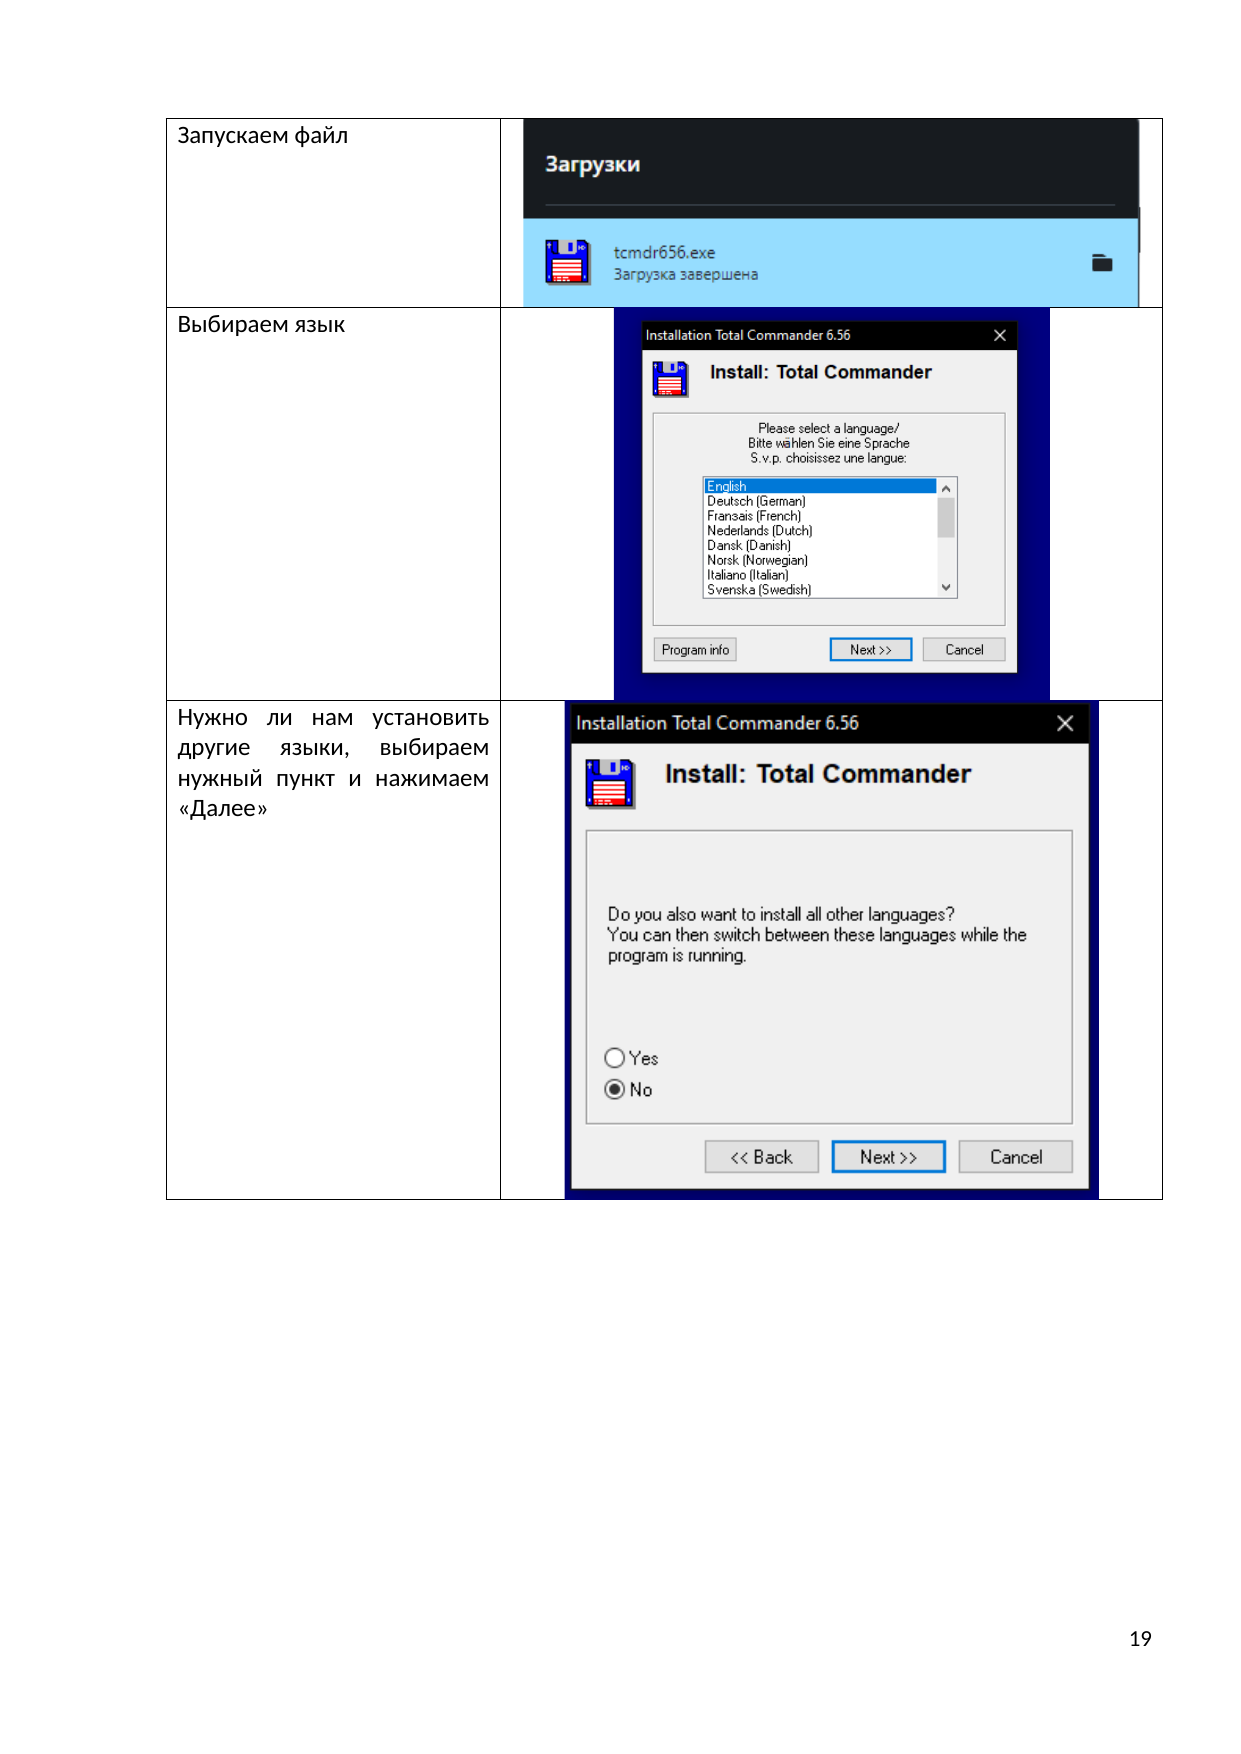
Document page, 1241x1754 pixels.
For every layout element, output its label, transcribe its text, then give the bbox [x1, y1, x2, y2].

table_cell [501, 308, 613, 700]
table_cell [1141, 119, 1162, 307]
picture [523, 119, 1141, 1200]
table_cell Запускаем файл [167, 119, 500, 307]
table_cell [501, 119, 523, 307]
table_cell Нужно ли нам установить другие языки, выбираем нужный пункт и нажимаем «Далее» [167, 701, 500, 1199]
table_cell [1099, 701, 1162, 1199]
table_cell [501, 701, 564, 1199]
table_cell [1050, 308, 1162, 700]
table_cell Выбираем язык [167, 308, 500, 700]
